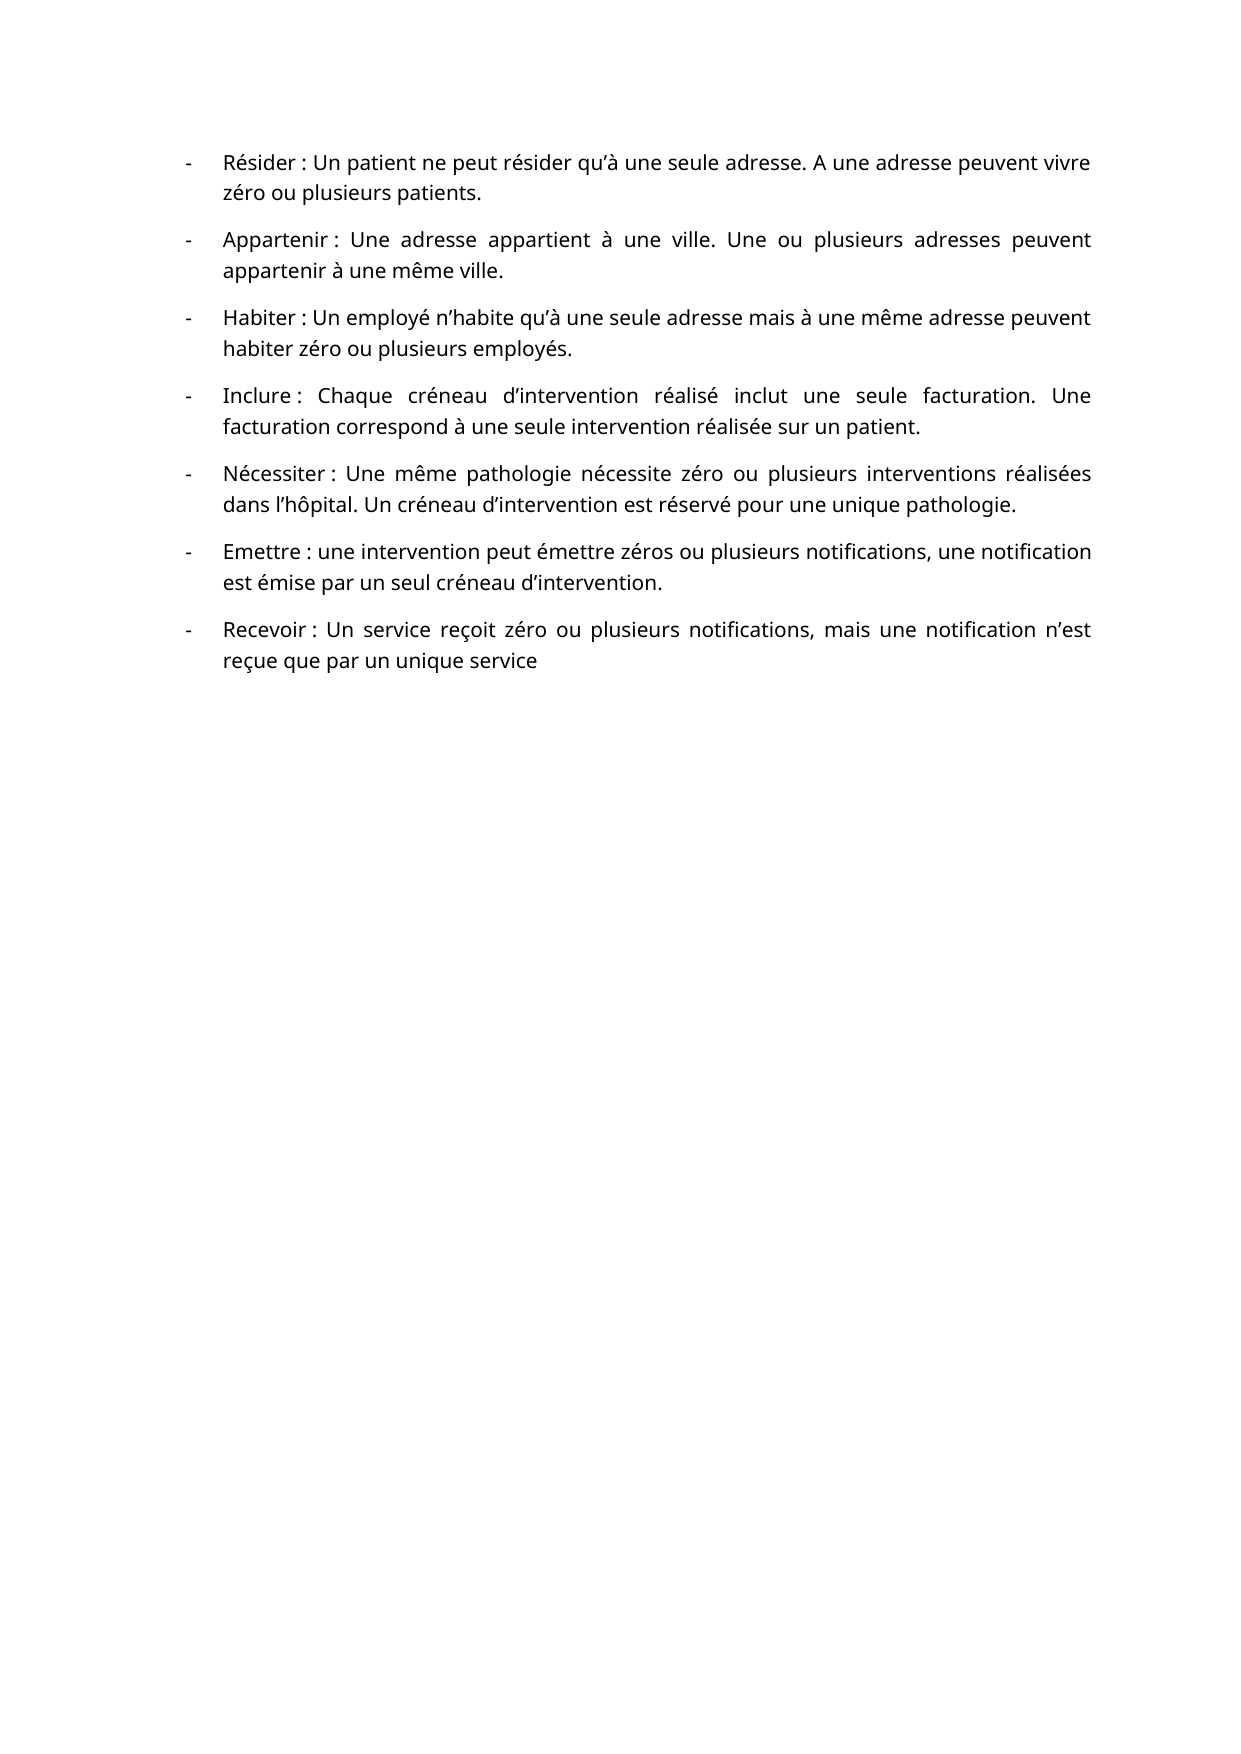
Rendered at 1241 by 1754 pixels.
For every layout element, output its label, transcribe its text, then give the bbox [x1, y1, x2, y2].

list Nécessiter : Une même pathologie nécessite zéro ou plusieurs interventions réalisées dans l’hôpital. Un créneau d’intervention est réservé pour une unique pathologie. [185, 459, 1093, 518]
list Inclure : Chaque créneau d’intervention réalisé inclut une seule facturation. Une facturation correspond à une seule intervention réalisée sur un patient. [185, 381, 1093, 440]
list Résider : Un patient ne peut résider qu’à une seule adresse. A une adresse peuvent vivre zéro ou plusieurs patients. [185, 148, 1093, 207]
list Appartenir : Une adresse appartient à une ville. Une ou plusieurs adresses peuvent appartenir à une même ville. [185, 226, 1093, 284]
list Emettre : une intervention peut émettre zéros ou plusieurs notifications, une notification est émise par un seul créneau d’intervention. [185, 537, 1093, 596]
list Habiter : Un employé n’habite qu’à une seule adresse mais à une même adresse peuvent habiter zéro ou plusieurs employés. [185, 303, 1093, 362]
list Recevoir : Un service reçoit zéro ou plusieurs notifications, mais une notification n’est reçue que par un unique service [185, 615, 1093, 674]
